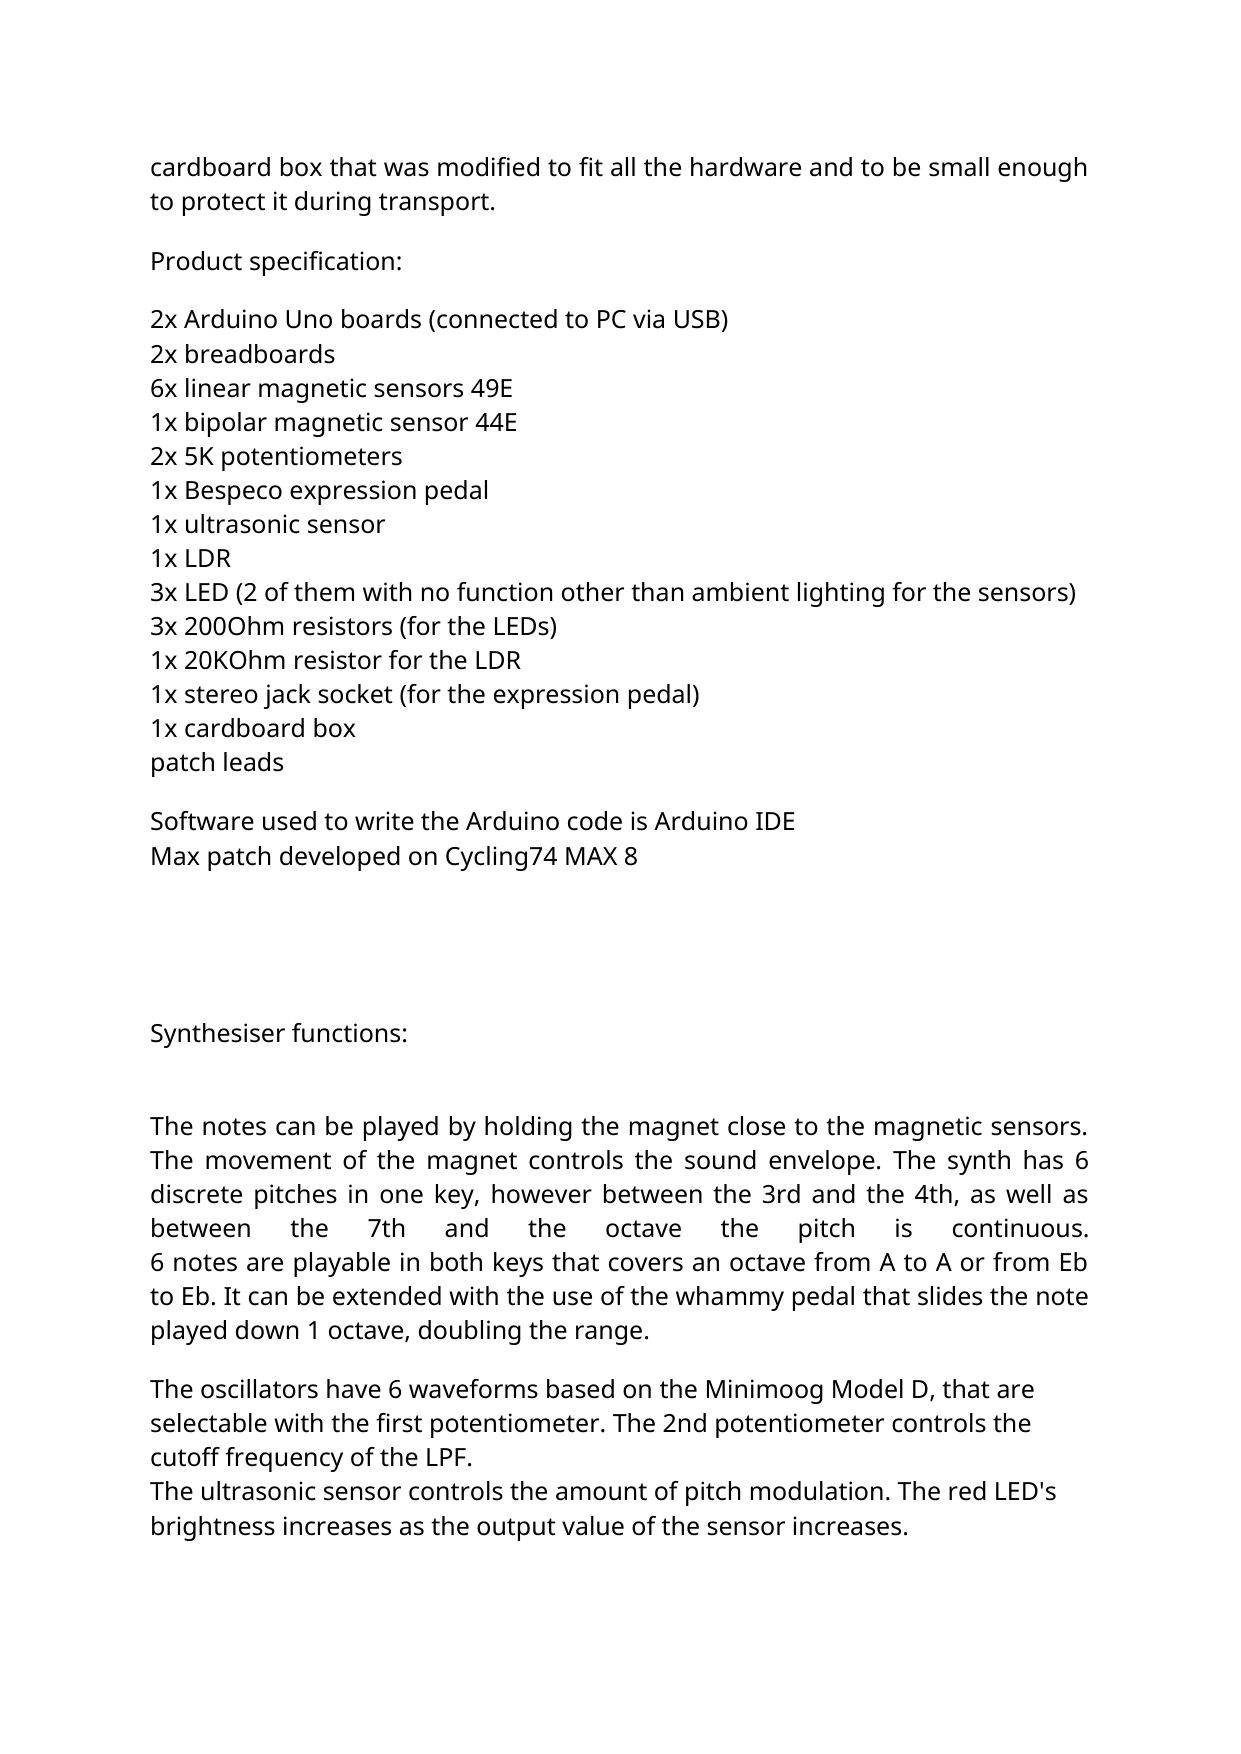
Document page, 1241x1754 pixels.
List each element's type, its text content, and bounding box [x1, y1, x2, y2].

text Synthesiser functions: [150, 1015, 1090, 1049]
text Product specification: [150, 243, 1090, 277]
text The notes can be played by holding the magnet close to the magnetic sensors. The movement of the magnet controls the sound envelope. The synth has 6 discrete pitches in one key, however between the 3rd and the 4th, as well as between the 7th and the octave the pitch is continuous. 6 notes are playable in both keys that covers an octave from A to A or from Eb to Eb. It can be extended with the use of the whammy pedal that slides the note played down 1 octave, doubling the range. [150, 1074, 1090, 1347]
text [150, 150, 1090, 218]
text 2x Arduino Uno boards (connected to PC via USB) 2x breadboards 6x linear magnetic sensors 49E 1x bipolar magnetic sensor 44E 2x 5K potentiometers 1x Bespeco expression pedal 1x ultrasonic sensor 1x LDR 3x LED (2 of them with no function other than ambient lighting for the sensors) 3x 200Ohm resistors (for the LEDs) 1x 20KOhm resistor for the LDR 1x stereo jack socket (for the expression pedal) 1x cardboard box patch leads [150, 302, 1090, 779]
text Software used to write the Arduino code is Arduino IDE Max patch developed on Cycling74 MAX 8 [150, 804, 1090, 872]
text The oscillators have 6 waveforms based on the Minimoog Model D, that are selectable with the first potentiometer. The 2nd potentiometer controls the cutoff frequency of the LPF. The ultrasonic sensor controls the amount of pitch modulation. The red LED's brightness increases as the output value of the sensor increases. [150, 1372, 1090, 1570]
